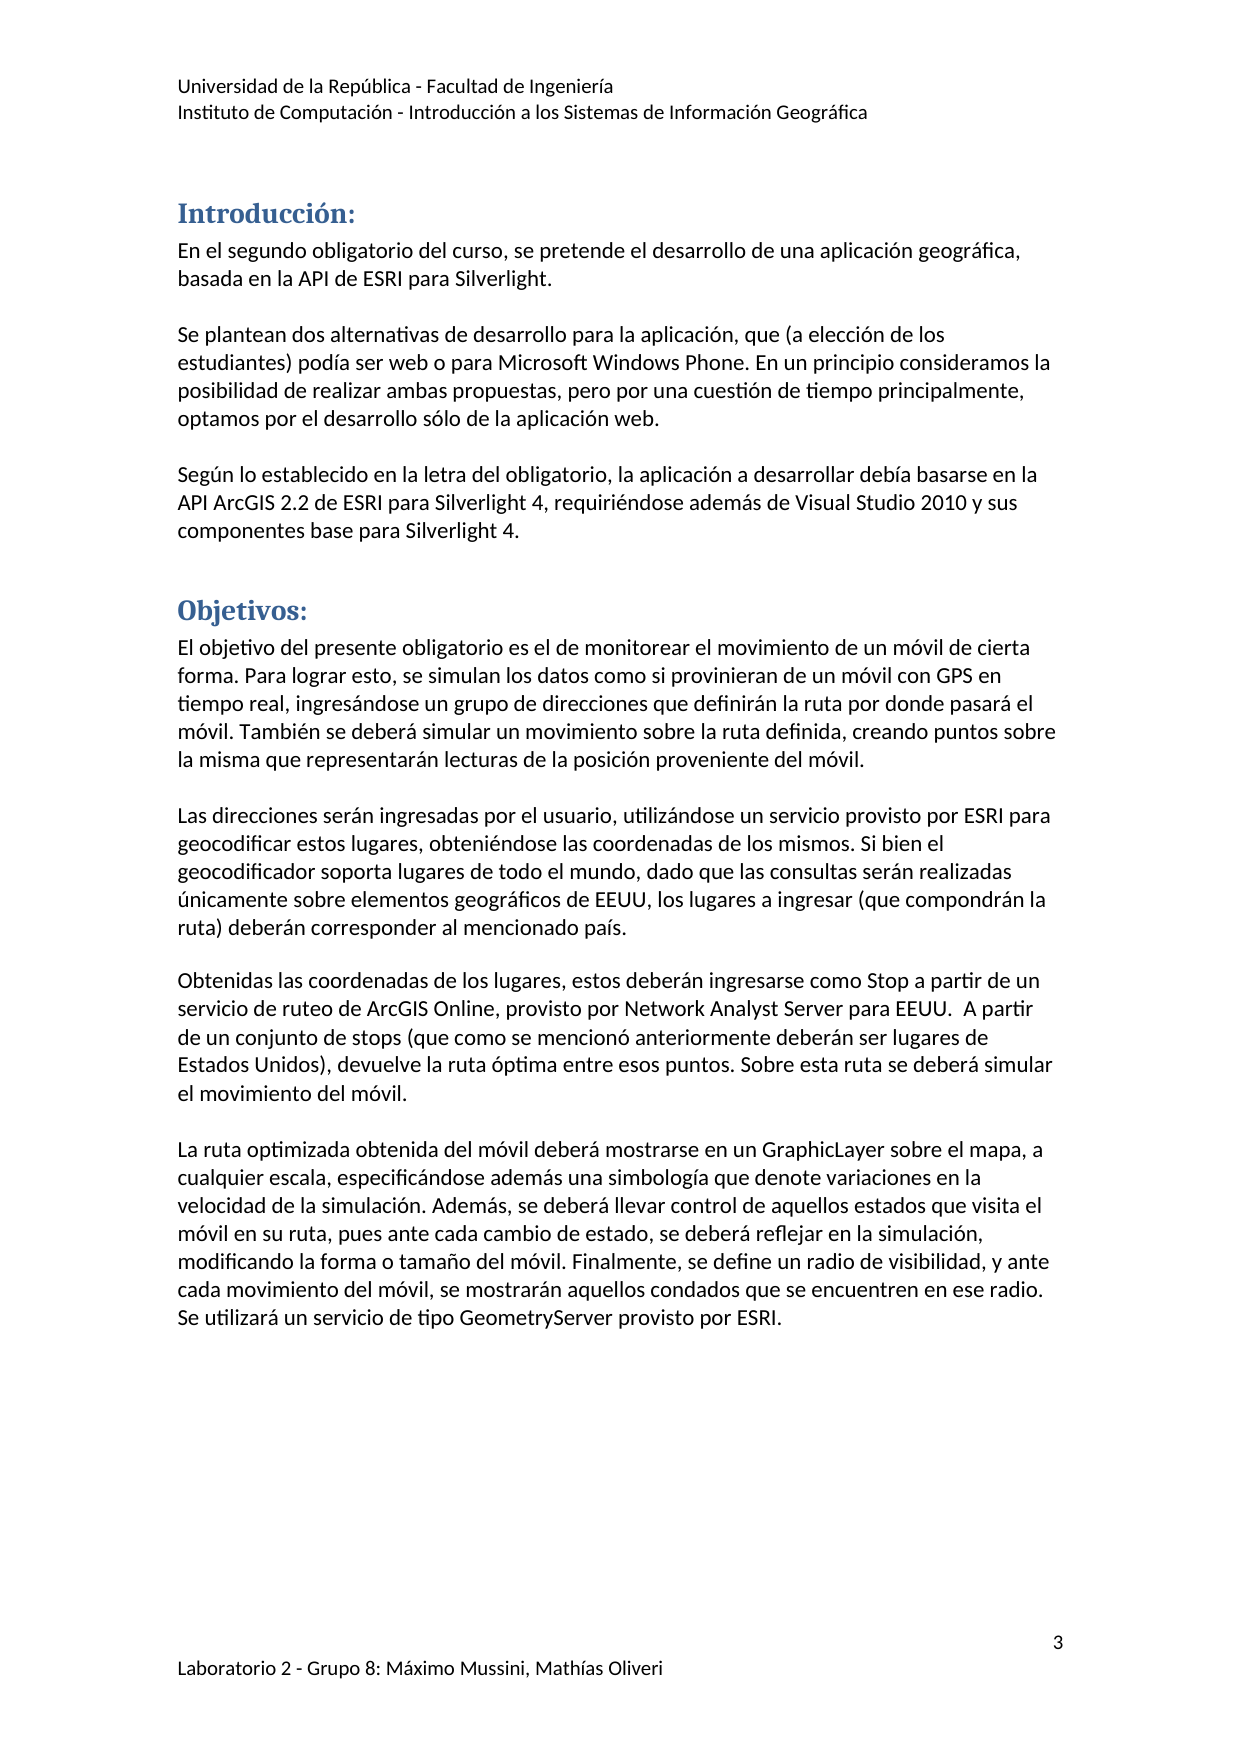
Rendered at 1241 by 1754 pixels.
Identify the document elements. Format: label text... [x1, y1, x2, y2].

text Obtenidas las coordenadas de los lugares, estos deberán ingresarse como Stop a partir de un servicio de ruteo de ArcGIS Online, provisto por Network Analyst Server para EEUU. A partir de un conjunto de stops (que como se mencionó anteriormente deberán ser lugares de Estados Unidos), devuelve la ruta óptima entre esos puntos. Sobre esta ruta se deberá simular el movimiento del móvil. [177, 967, 1063, 1107]
text La ruta optimizada obtenida del móvil deberá mostrarse en un GraphicLayer sobre el mapa, a cualquier escala, especificándose además una simbología que denote variaciones en la velocidad de la simulación. Además, se deberá llevar control de aquellos estados que visita el móvil en su ruta, pues ante cada cambio de estado, se deberá reflejar en la simulación, modificando la forma o tamaño del móvil. Finalmente, se define un radio de visibilidad, y ante cada movimiento del móvil, se mostrarán aquellos condados que se encuentren en ese radio. Se utilizará un servicio de tipo GeometryServer provisto por ESRI. [177, 1135, 1063, 1331]
text Las direcciones serán ingresadas por el usuario, utilizándose un servicio provisto por ESRI para geocodificar estos lugares, obteniéndose las coordenadas de los mismos. Si bien el geocodificador soporta lugares de todo el mundo, dado que las consultas serán realizadas únicamente sobre elementos geográficos de EEUU, los lugares a ingresar (que compondrán la ruta) deberán corresponder al mencionado país. [177, 801, 1063, 941]
subtitle Introducción: [177, 198, 1063, 231]
text Según lo establecido en la letra del obligatorio, la aplicación a desarrollar debía basarse en la API ArcGIS 2.2 de ESRI para Silverlight 4, requiriéndose además de Visual Studio 2010 y sus componentes base para Silverlight 4. [177, 460, 1063, 544]
text Se plantean dos alternativas de desarrollo para la aplicación, que (a elección de los estudiantes) podía ser web o para Microsoft Windows Phone. En un principio consideramos la posibilidad de realizar ambas propuestas, pero por una cuestión de tiempo principalmente, optamos por el desarrollo sólo de la aplicación web. [177, 320, 1063, 432]
subtitle Objetivos: [177, 594, 1063, 628]
text El objetivo del presente obligatorio es el de monitorear el movimiento de un móvil de cierta forma. Para lograr esto, se simulan los datos como si provinieran de un móvil con GPS en tiempo real, ingresándose un grupo de direcciones que definirán la ruta por donde pasará el móvil. También se deberá simular un movimiento sobre la ruta definida, creando puntos sobre la misma que representarán lecturas de la posición proveniente del móvil. [177, 633, 1063, 773]
text En el segundo obligatorio del curso, se pretende el desarrollo de una aplicación geográfica, basada en la API de ESRI para Silverlight. [177, 236, 1063, 292]
